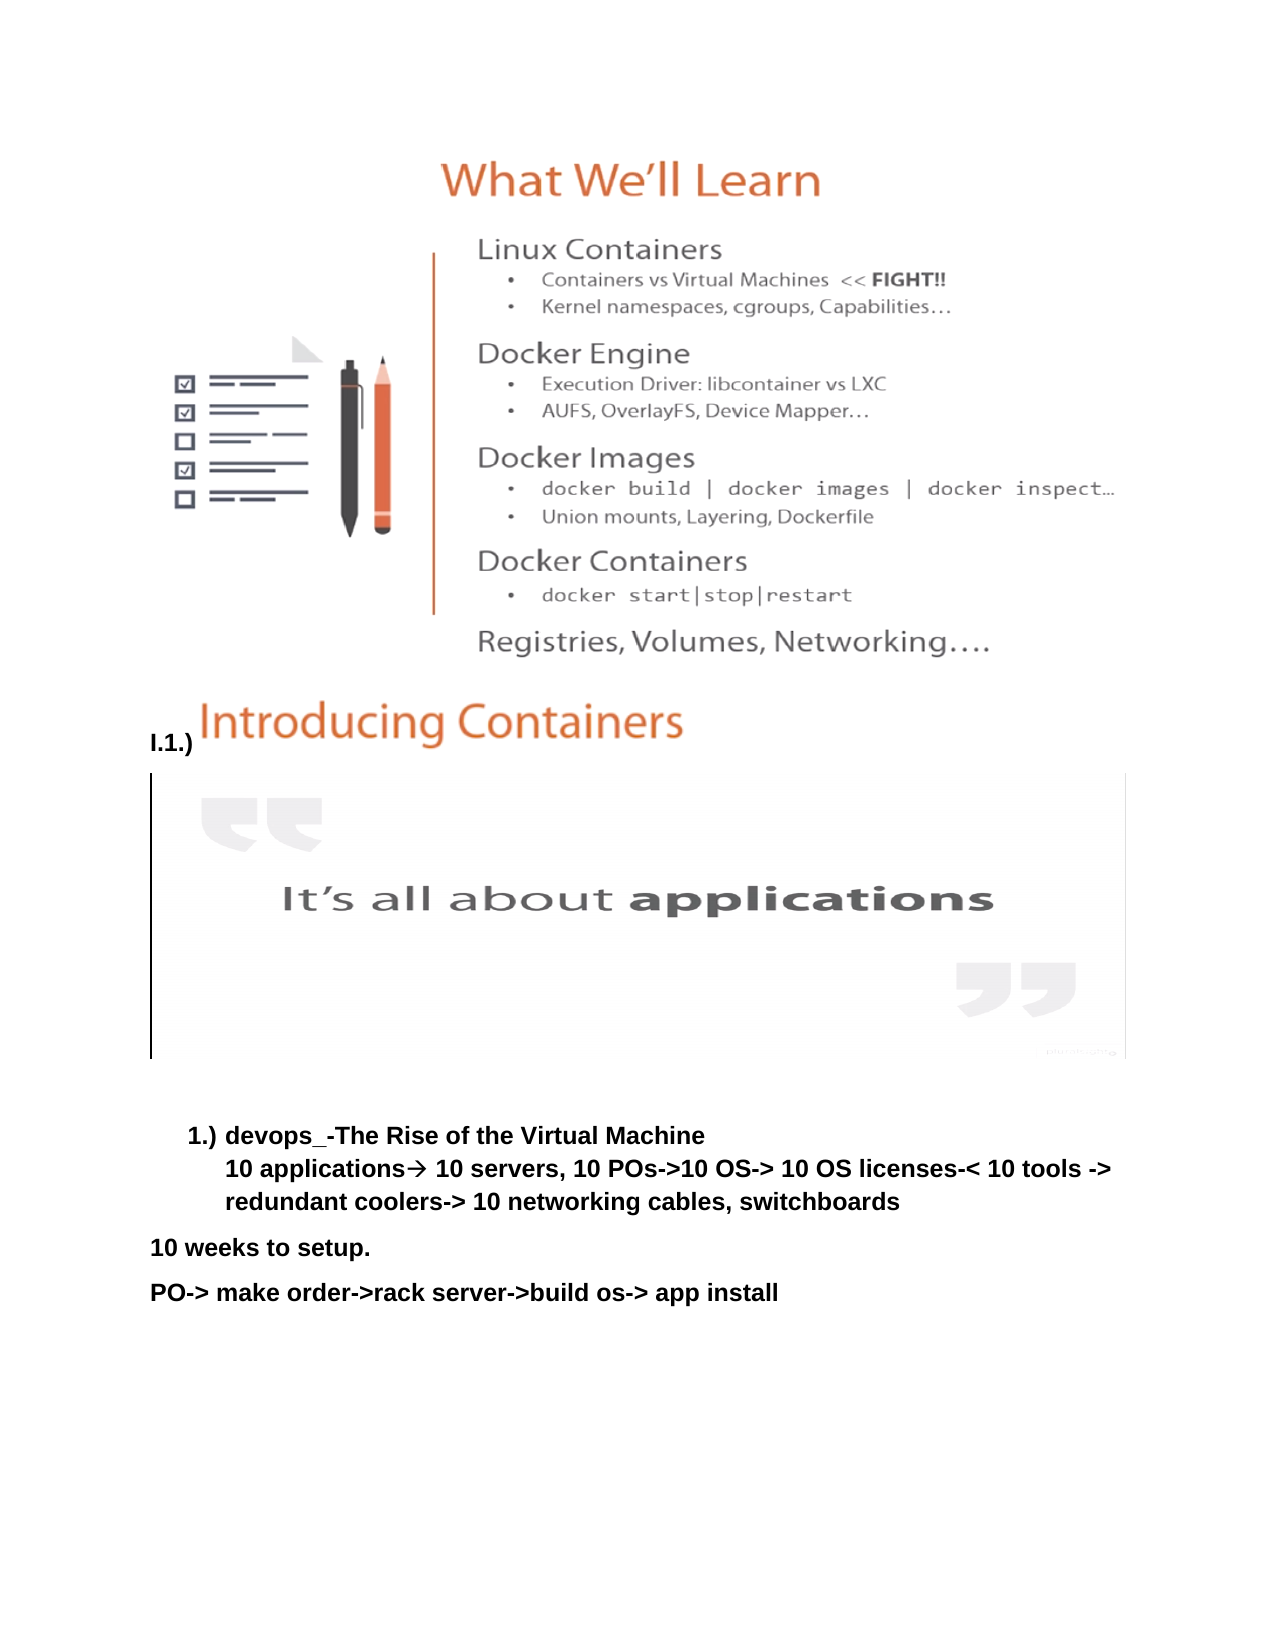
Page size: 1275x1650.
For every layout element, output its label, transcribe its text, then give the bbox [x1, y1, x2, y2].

text 10 weeks to setup. [150, 1233, 1125, 1261]
list devops_-The Rise of the Virtual Machine [187, 1121, 1125, 1150]
picture [150, 150, 1125, 668]
list 10 applications 10 servers, 10 POs->10 OS-> 10 OS licenses-< 10 tools -> redundant coolers-> 10 networking cables, switchboards [225, 1154, 1125, 1216]
text PO-> make order->rack server->build os-> app install [150, 1278, 1125, 1307]
picture [150, 773, 1125, 1059]
picture [200, 684, 697, 751]
